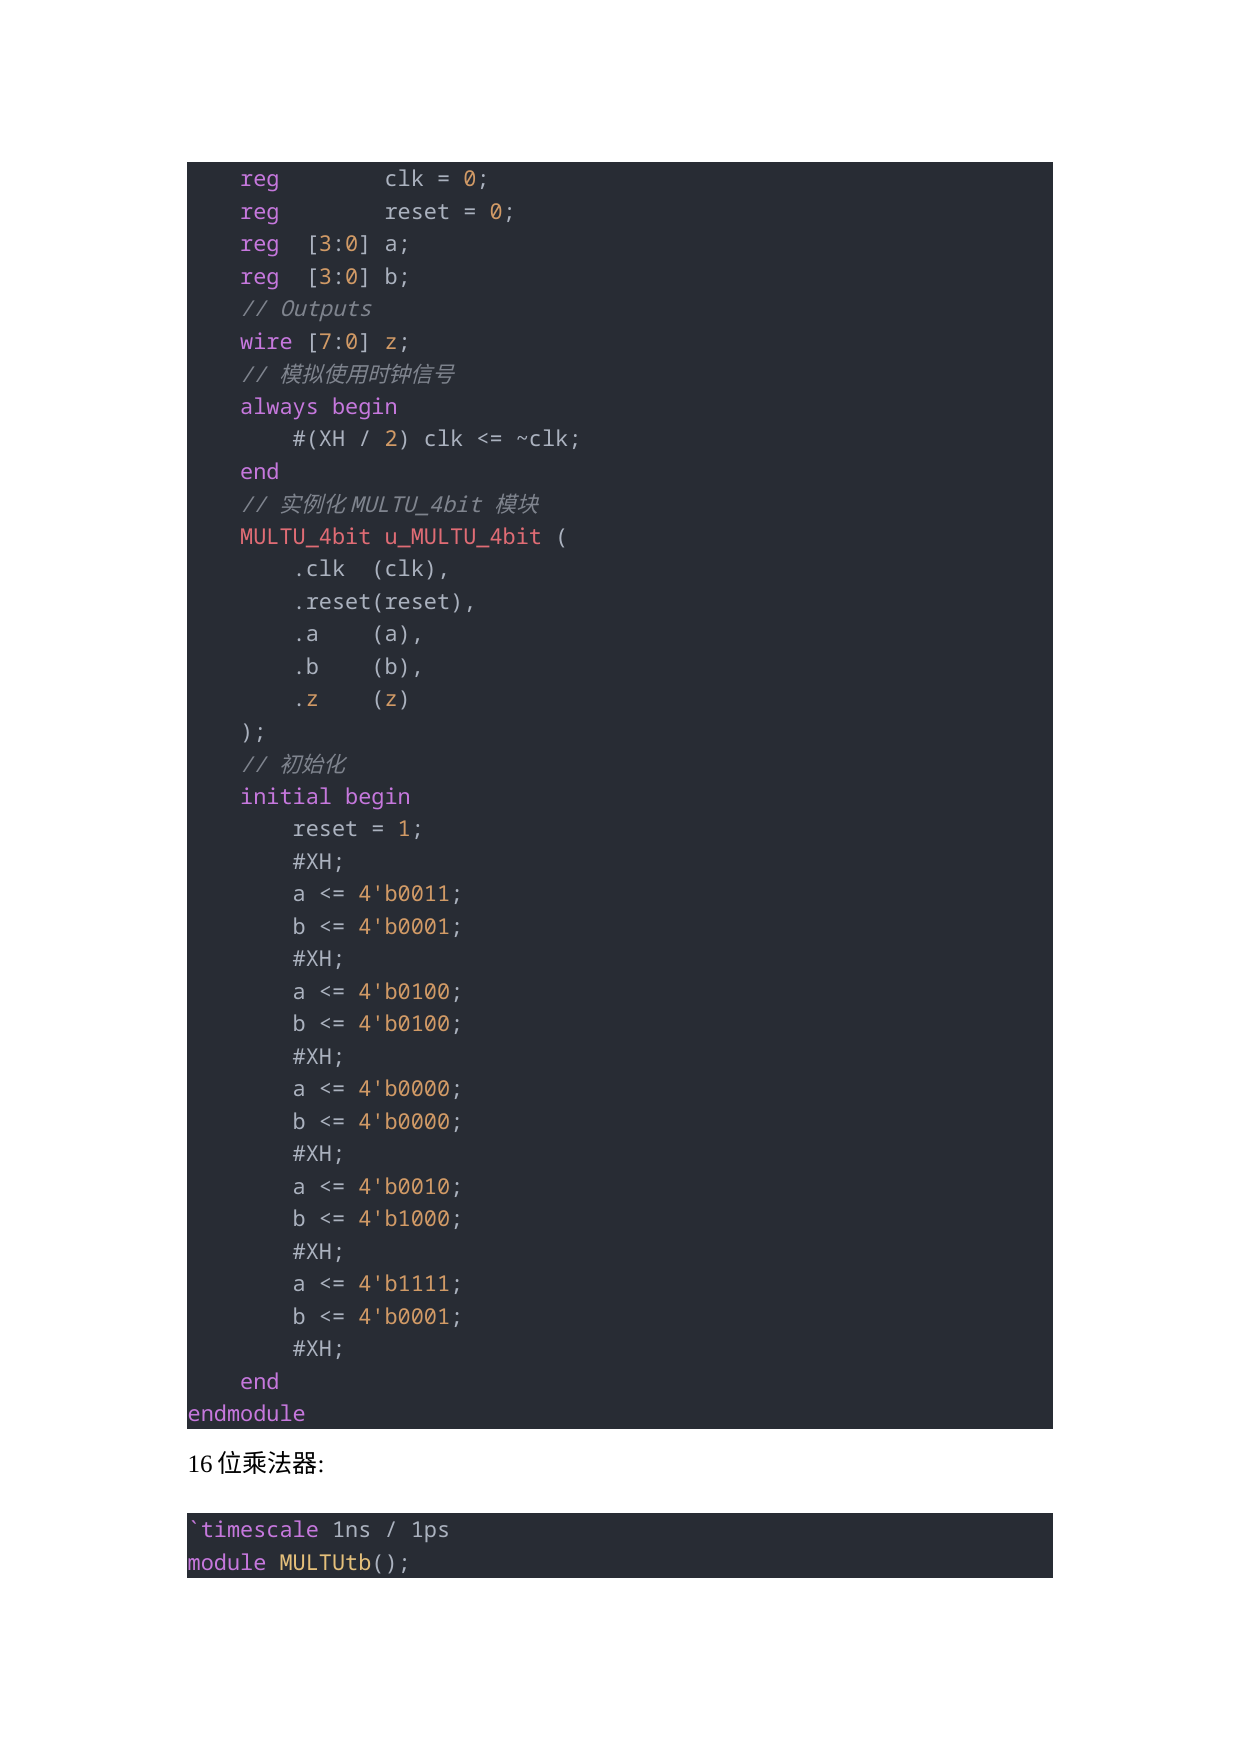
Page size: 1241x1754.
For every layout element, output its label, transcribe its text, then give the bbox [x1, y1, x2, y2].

text #XH; [187, 1332, 1053, 1364]
text #XH; [187, 942, 1053, 974]
text #(XH / 2) clk <= ~clk; [187, 422, 1053, 454]
text #XH; [187, 1039, 1053, 1072]
text reset = 1; [187, 812, 1053, 844]
text reg [3:0] a; [187, 227, 1053, 259]
text MULTU_4bit u_MULTU_4bit ( [187, 519, 1053, 552]
text // Outputs [187, 292, 1053, 324]
text // 初始化 [187, 747, 1053, 779]
text reg [3:0] b; [187, 259, 1053, 292]
text a <= 4'b0011; [187, 877, 1053, 909]
text a <= 4'b0100; [187, 974, 1053, 1007]
text b <= 4'b0001; [187, 1299, 1053, 1332]
text .z (z) [187, 682, 1053, 714]
text .b (b), [187, 649, 1053, 682]
text .clk (clk), [187, 552, 1053, 584]
text 16位乘法器: [187, 1429, 1053, 1494]
text a <= 4'b1111; [187, 1267, 1053, 1299]
text #XH; [187, 1137, 1053, 1169]
text initial begin [187, 779, 1053, 812]
text always begin [187, 389, 1053, 422]
text a <= 4'b0010; [187, 1169, 1053, 1202]
text b <= 4'b0001; [187, 909, 1053, 942]
text end [187, 454, 1053, 487]
text b <= 4'b1000; [187, 1202, 1053, 1234]
text // 模拟使用时钟信号 [187, 357, 1053, 389]
text // 实例化 MULTU_4bit 模块 [187, 487, 1053, 519]
text `timescale 1ns / 1ps [187, 1513, 1053, 1545]
text b <= 4'b0000; [187, 1104, 1053, 1137]
text a <= 4'b0000; [187, 1072, 1053, 1104]
text reg reset = 0; [187, 194, 1053, 227]
text .reset(reset), [187, 584, 1053, 617]
text #XH; [187, 1234, 1053, 1267]
text module MULTUtb(); [187, 1545, 1053, 1578]
text endmodule [187, 1397, 1053, 1429]
text ); [187, 714, 1053, 747]
text reg clk = 0; [187, 162, 1053, 194]
text wire [7:0] z; [187, 324, 1053, 357]
text .a (a), [187, 617, 1053, 649]
text b <= 4'b0100; [187, 1007, 1053, 1039]
text #XH; [187, 844, 1053, 877]
text end [187, 1364, 1053, 1397]
